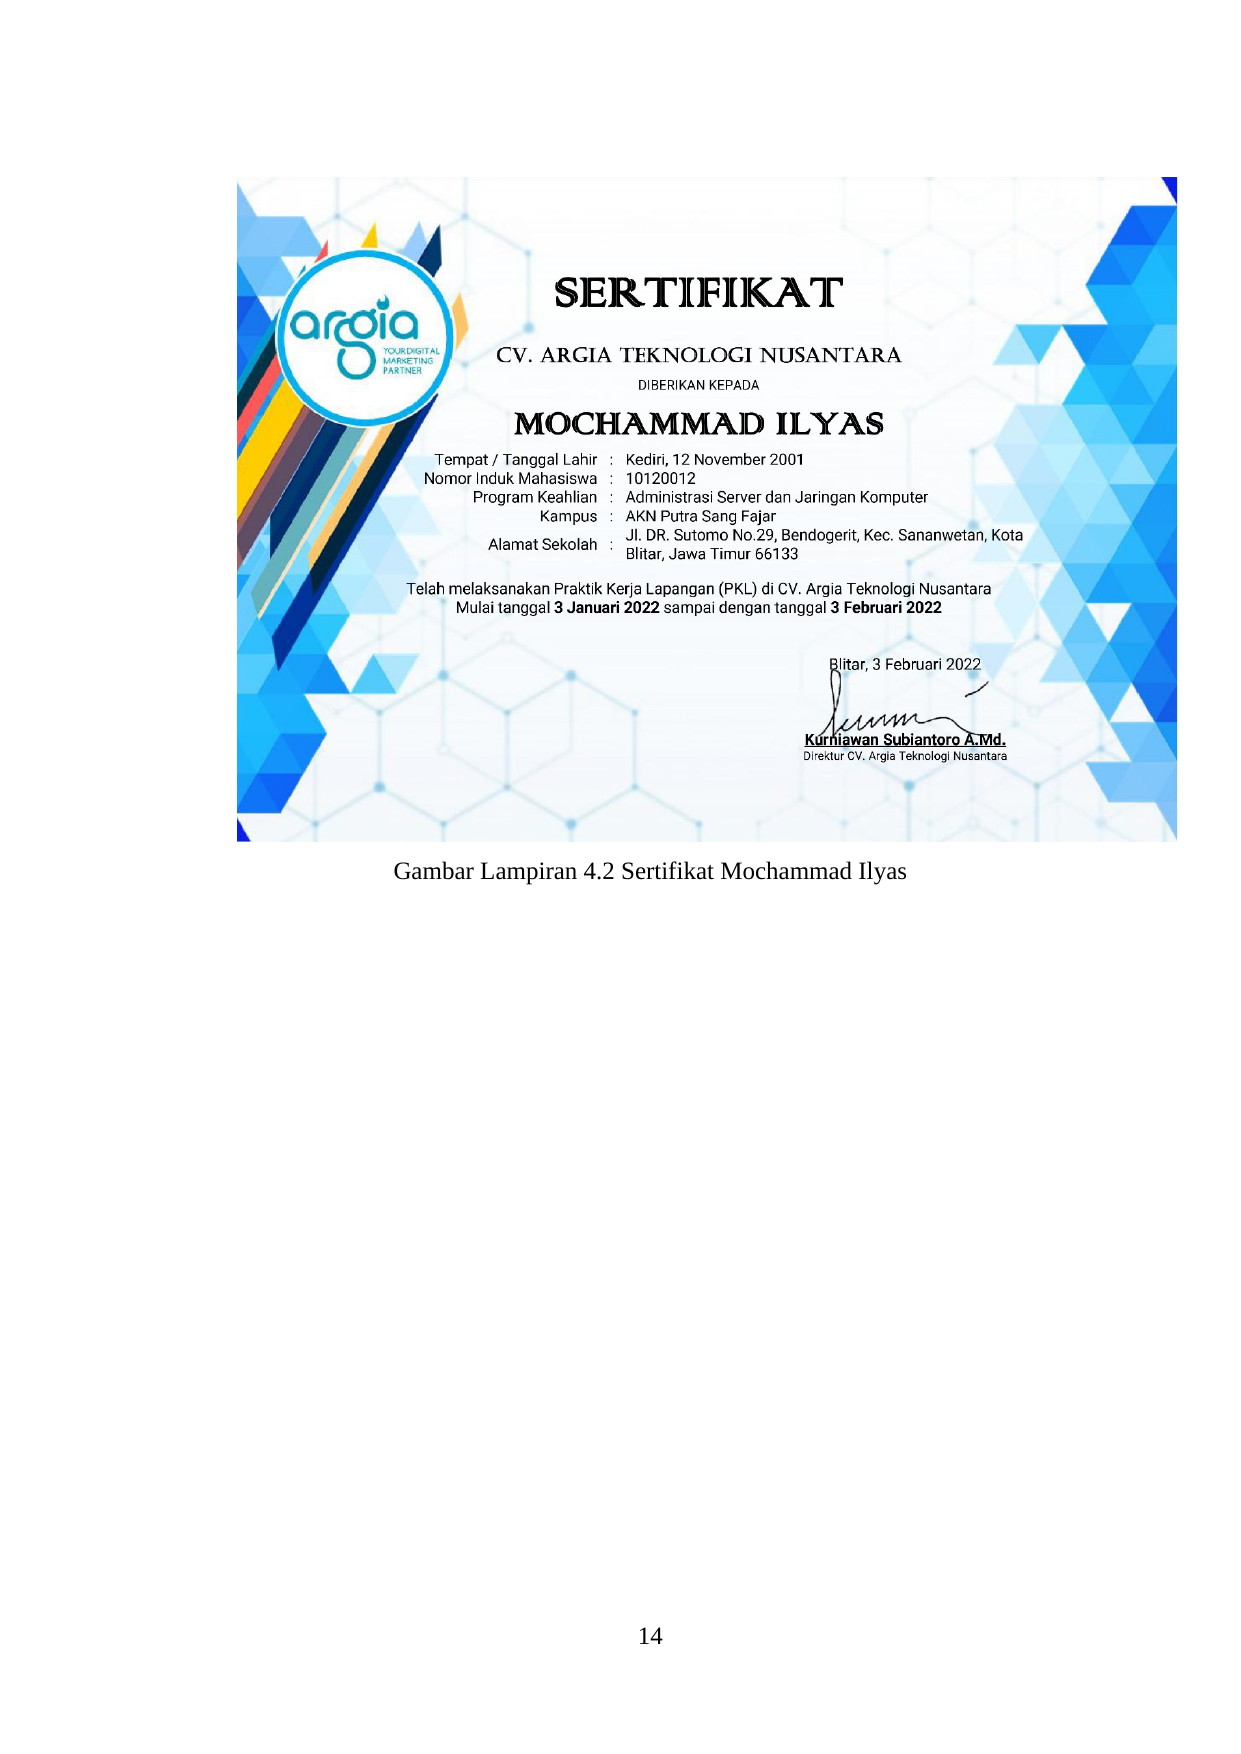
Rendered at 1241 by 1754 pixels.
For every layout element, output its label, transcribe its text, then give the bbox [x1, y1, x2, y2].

picture [237, 177, 1178, 842]
text Gambar Lampiran 4.2 Sertifikat Mochammad Ilyas [237, 856, 1063, 885]
